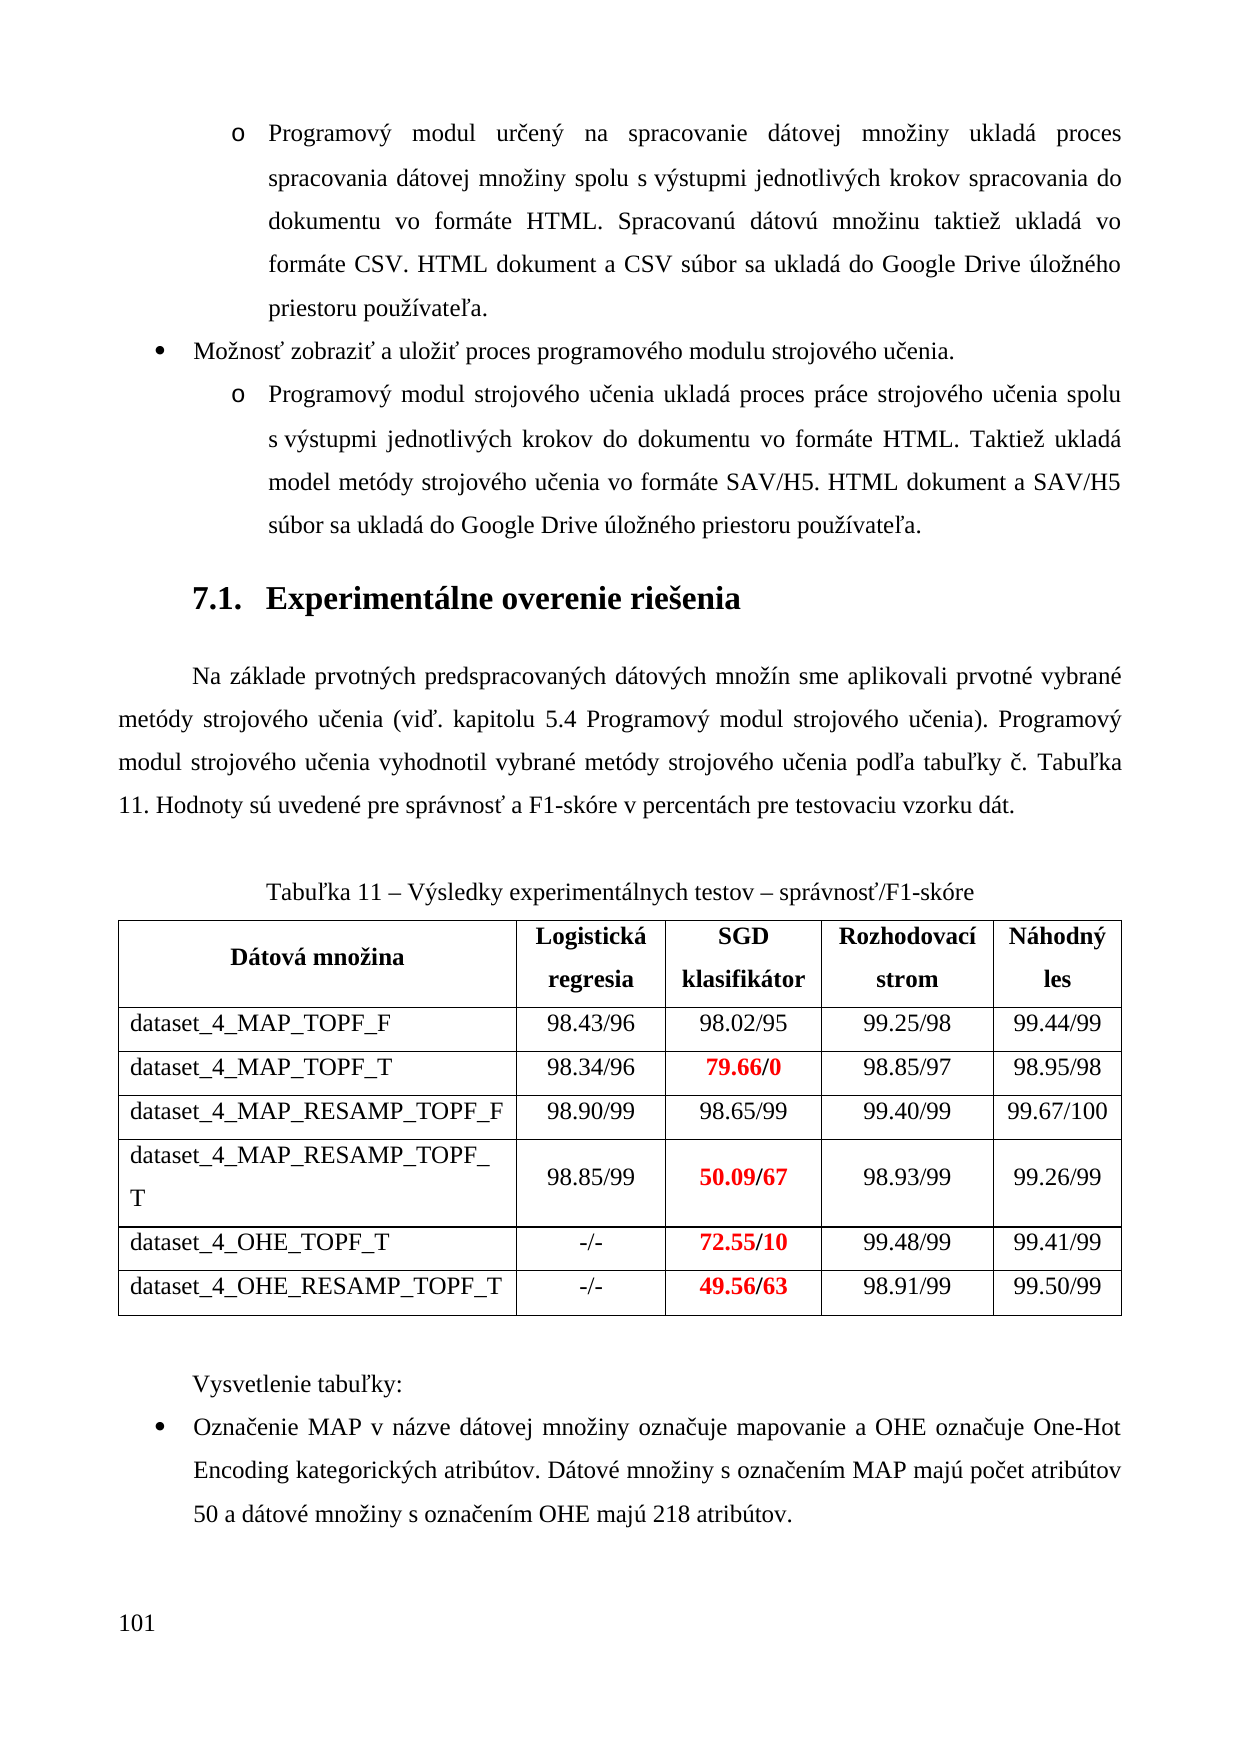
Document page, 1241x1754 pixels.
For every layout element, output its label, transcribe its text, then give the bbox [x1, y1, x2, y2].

list Označenie MAP v názve dátovej množiny označuje mapovanie a OHE označuje One-Hot Encoding kategorických atribútov. Dátové množiny s označením MAP majú počet atribútov 50 a dátové množiny s označením OHE majú 218 atribútov. [156, 1412, 1122, 1527]
text Tabuľka 11 – Výsledky experimentálnych testov – správnosť/F1-skóre [118, 877, 1122, 905]
list Programový modul určený na spracovanie dátovej množiny ukladá proces spracovania dátovej množiny spolu s výstupmi jednotlivých krokov spracovania do dokumentu vo formáte HTML. Spracovanú dátovú množinu taktiež ukladá vo formáte CSV. HTML dokument a CSV súbor sa ukladá do Google Drive úložného priestoru používateľa. [231, 118, 1122, 321]
table_cell dataset_4_MAP_TOPF_F [119, 1008, 516, 1051]
table_cell 99.26/99 [994, 1140, 1121, 1226]
table_cell 98.34/96 [517, 1052, 665, 1095]
table_cell dataset_4_OHE_TOPF_T [119, 1228, 516, 1270]
table_cell 98.85/97 [822, 1052, 993, 1095]
table_cell 99.40/99 [822, 1096, 993, 1139]
table_cell 98.91/99 [822, 1271, 993, 1314]
table_cell dataset_4_MAP_TOPF_T [119, 1052, 516, 1095]
table_cell 98.02/95 [666, 1008, 821, 1051]
table_cell 98.95/98 [994, 1052, 1121, 1095]
table_cell 49.56/63 [666, 1271, 821, 1314]
table_cell 72.55/10 [666, 1228, 821, 1270]
table_cell 50.09/67 [666, 1140, 821, 1226]
table_cell 98.65/99 [666, 1096, 821, 1139]
table_cell 99.25/98 [822, 1008, 993, 1051]
table_cell -/- [517, 1271, 665, 1314]
table_cell 98.93/99 [822, 1140, 993, 1226]
table_cell 99.67/100 [994, 1096, 1121, 1139]
table_header Náhodný les [994, 921, 1121, 1007]
table_header Logistická regresia [517, 921, 665, 1007]
table_cell dataset_4_MAP_RESAMP_TOPF_F [119, 1096, 516, 1139]
text Na základe prvotných predspracovaných dátových množín sme aplikovali prvotné vybrané metódy strojového učenia (viď. kapitolu 4.4 Programový modul strojového učenia). Programový modul strojového učenia vyhodnotil vybrané metódy strojového učenia podľa tabuľky č. 11. Hodnoty sú uvedené pre správnosť a F1-skóre v percentách pre testovaciu vzorku dát. [118, 661, 1122, 819]
table_cell 99.41/99 [994, 1228, 1121, 1270]
text Vysvetlenie tabuľky: [118, 1369, 1122, 1398]
table_cell 99.44/99 [994, 1008, 1121, 1051]
table_cell 98.43/96 [517, 1008, 665, 1051]
list Programový modul strojového učenia ukladá proces práce strojového učenia spolu s výstupmi jednotlivých krokov do dokumentu vo formáte HTML. Taktiež ukladá model metódy strojového učenia vo formáte SAV/H5. HTML dokument a SAV/H5 súbor sa ukladá do Google Drive úložného priestoru používateľa. [231, 379, 1122, 539]
table_cell dataset_4_MAP_RESAMP_TOPF_T [119, 1140, 516, 1226]
table_cell 98.85/99 [517, 1140, 665, 1226]
table_cell 98.90/99 [517, 1096, 665, 1139]
table_cell 99.48/99 [822, 1228, 993, 1270]
table_header Dátová množina [119, 921, 516, 1007]
table_cell dataset_4_OHE_RESAMP_TOPF_T [119, 1271, 516, 1314]
table_header Rozhodovací strom [822, 921, 993, 1007]
table_cell -/- [517, 1228, 665, 1270]
table_cell 99.50/99 [994, 1271, 1121, 1314]
list Možnosť zobraziť a uložiť proces programového modulu strojového učenia. [156, 336, 1122, 364]
table_header SGD klasifikátor [666, 921, 821, 1007]
subtitle Experimentálne overenie riešenia [192, 578, 1122, 617]
table_cell 79.66/0 [666, 1052, 821, 1095]
